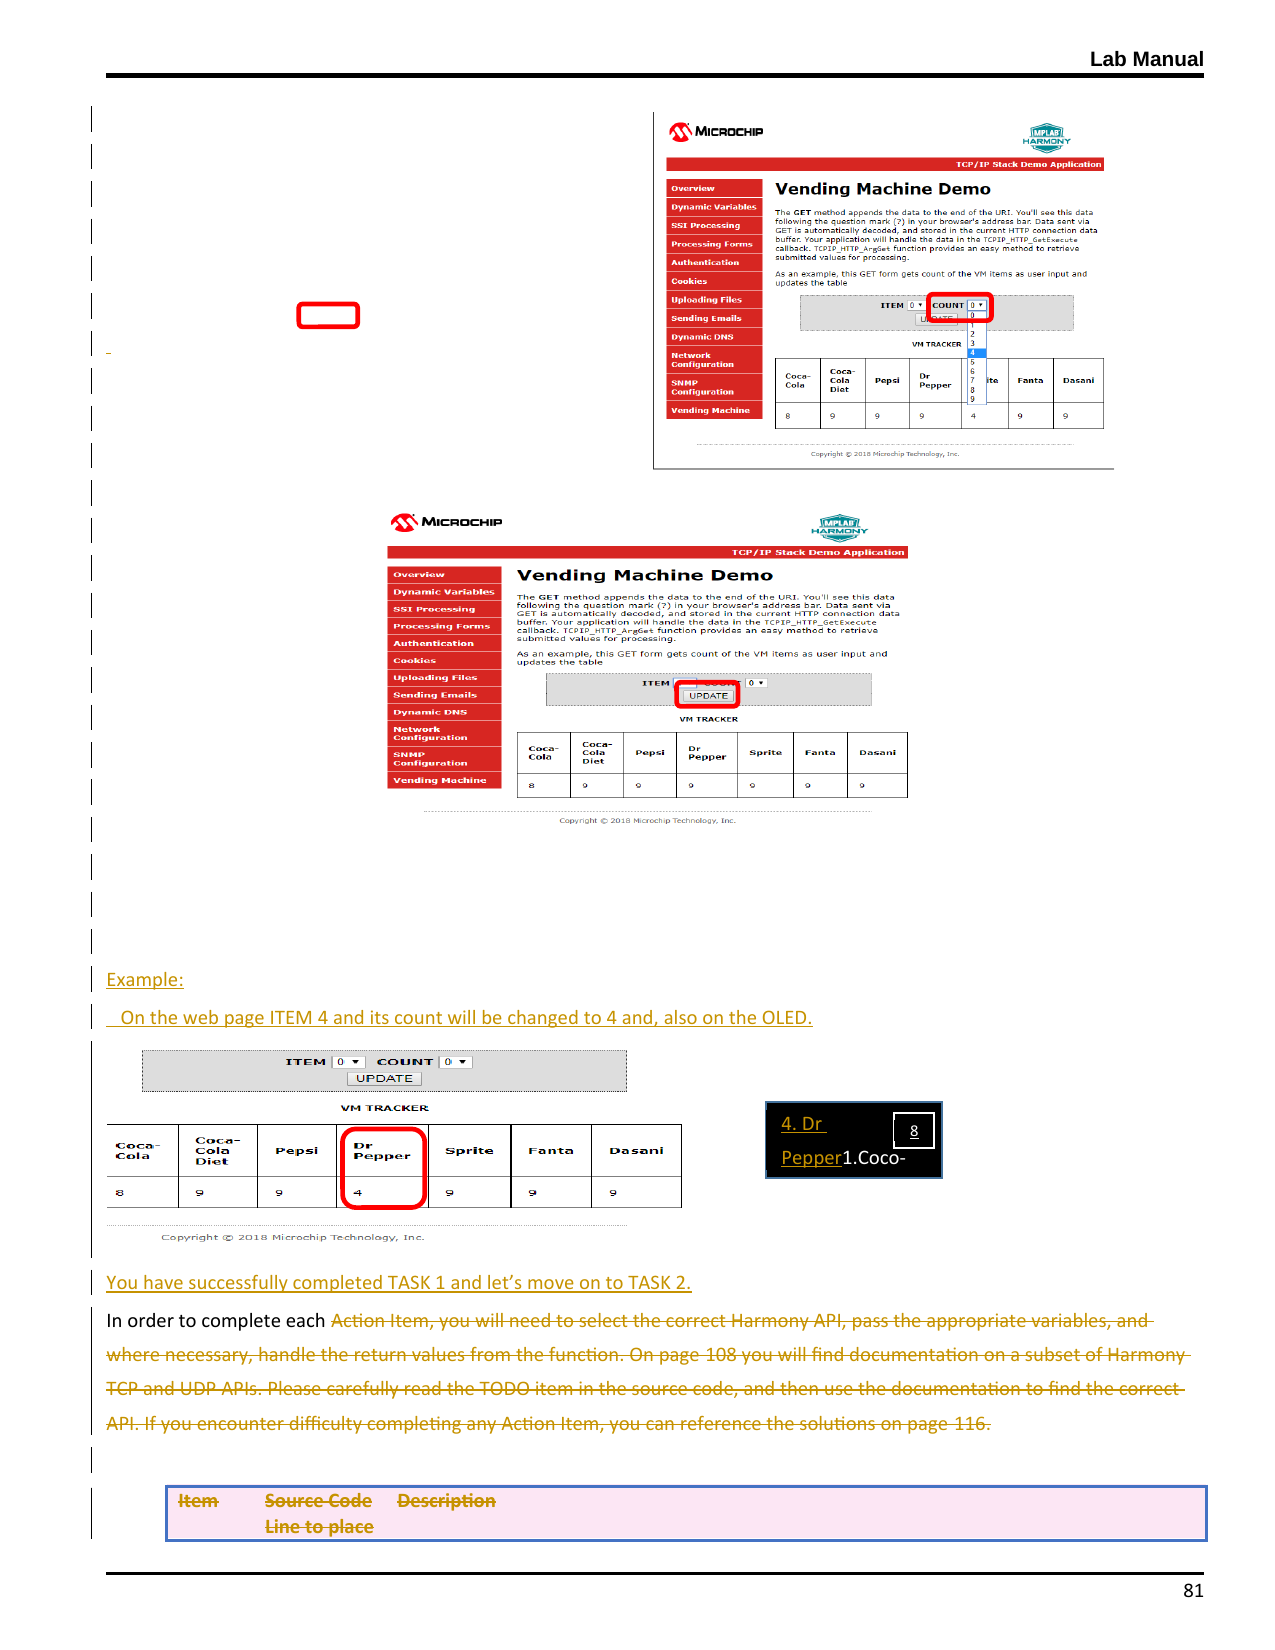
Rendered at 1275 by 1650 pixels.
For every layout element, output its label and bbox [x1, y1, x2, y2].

picture [106, 1041, 702, 1253]
picture [374, 502, 920, 834]
picture [652, 111, 1115, 470]
